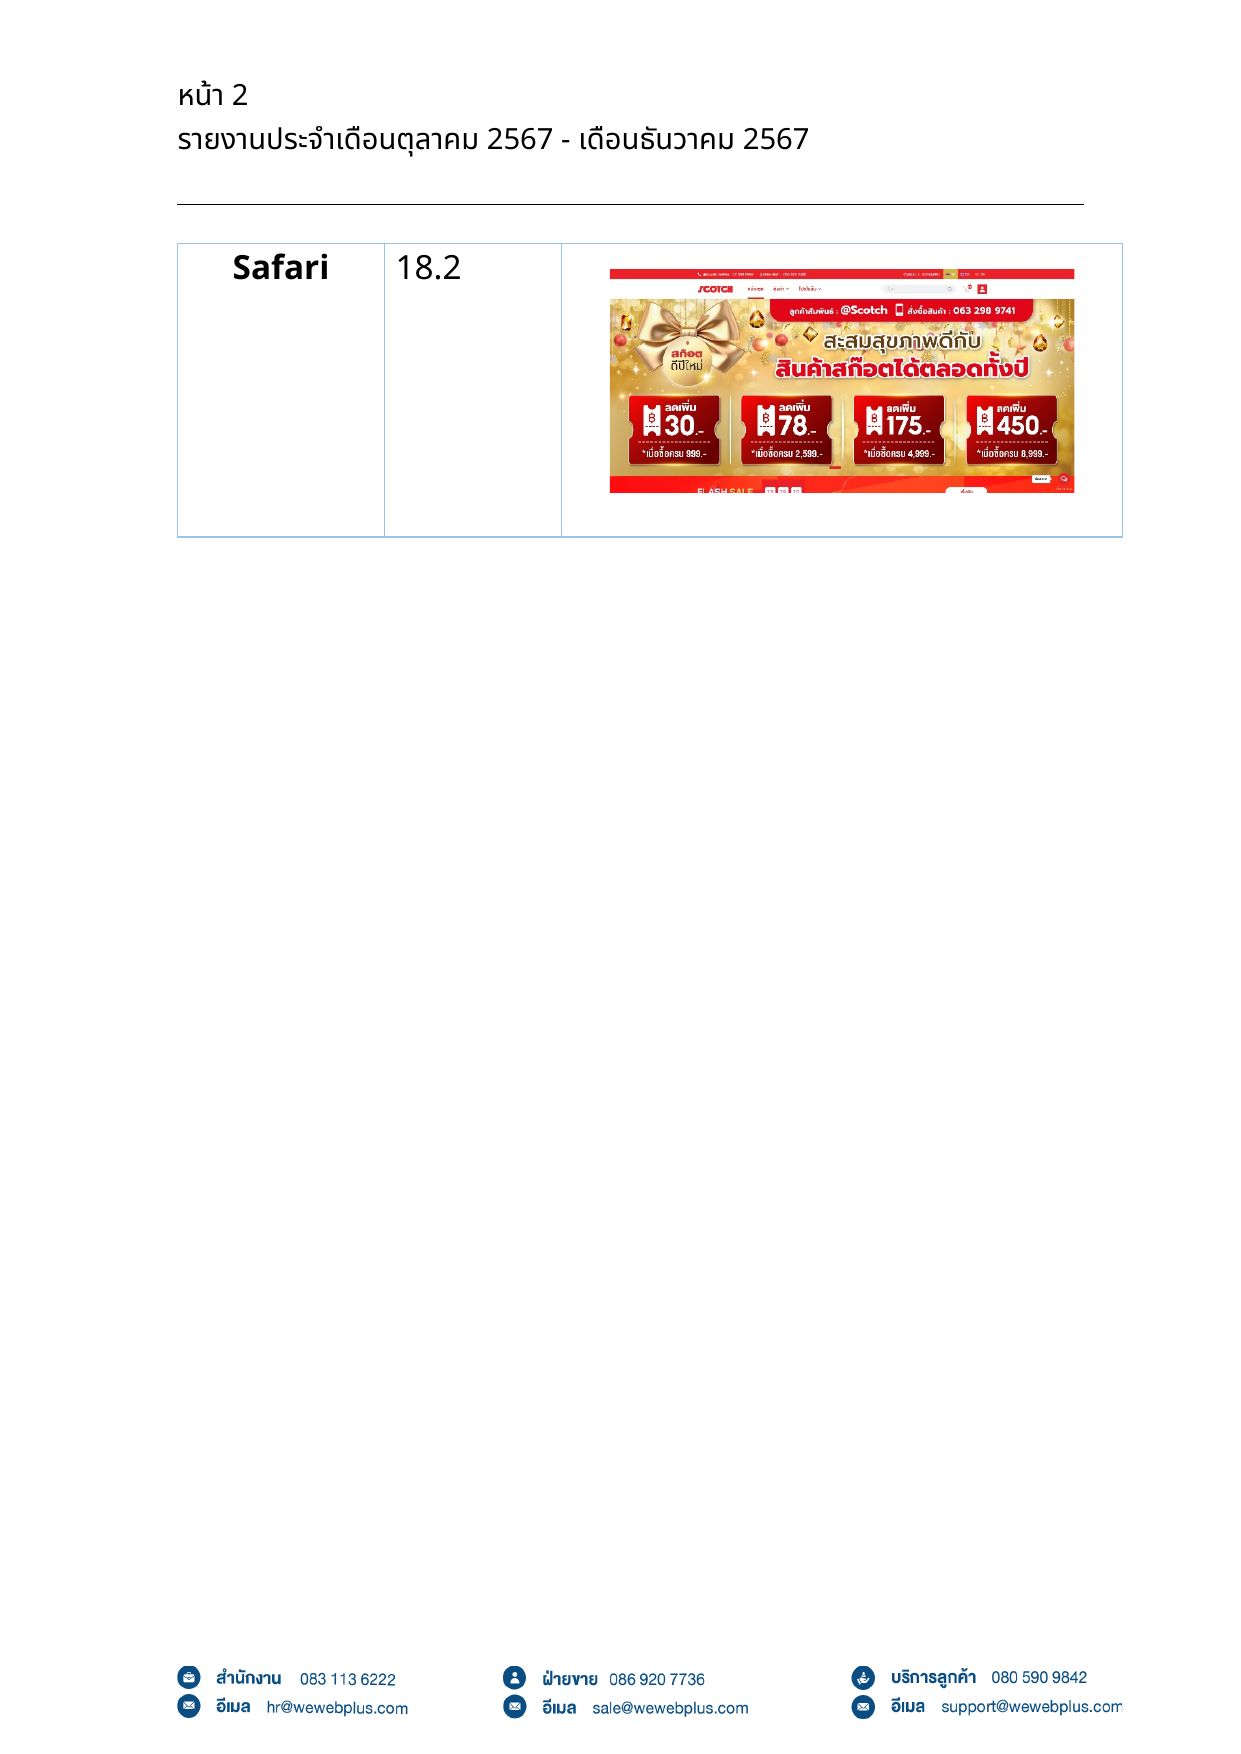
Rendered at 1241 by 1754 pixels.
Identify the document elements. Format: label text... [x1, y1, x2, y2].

table_cell [562, 244, 1122, 536]
table_cell 18.2 [385, 244, 561, 536]
table_cell Safari [178, 244, 384, 536]
picture [609, 269, 1075, 493]
picture [177, 1666, 1123, 1719]
